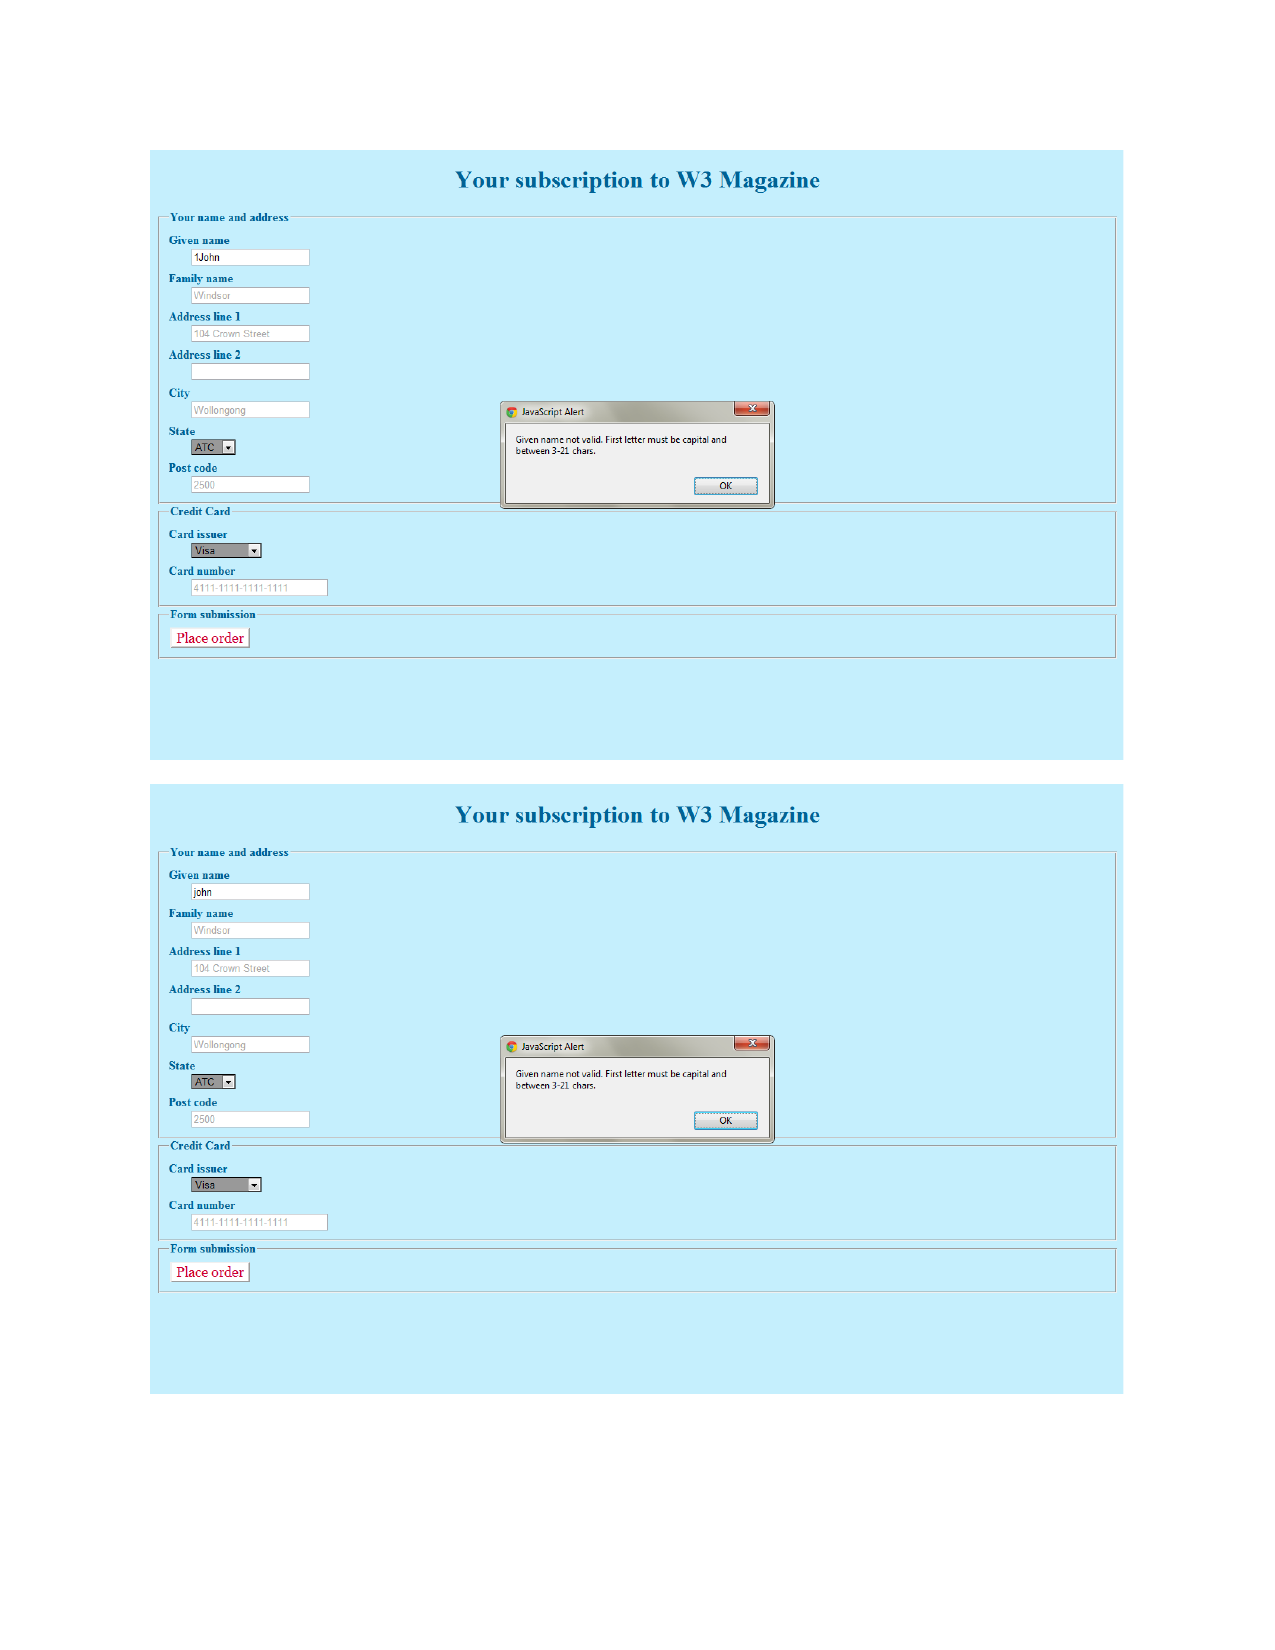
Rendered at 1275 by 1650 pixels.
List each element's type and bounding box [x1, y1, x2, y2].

picture [150, 150, 1124, 760]
picture [150, 784, 1124, 1394]
